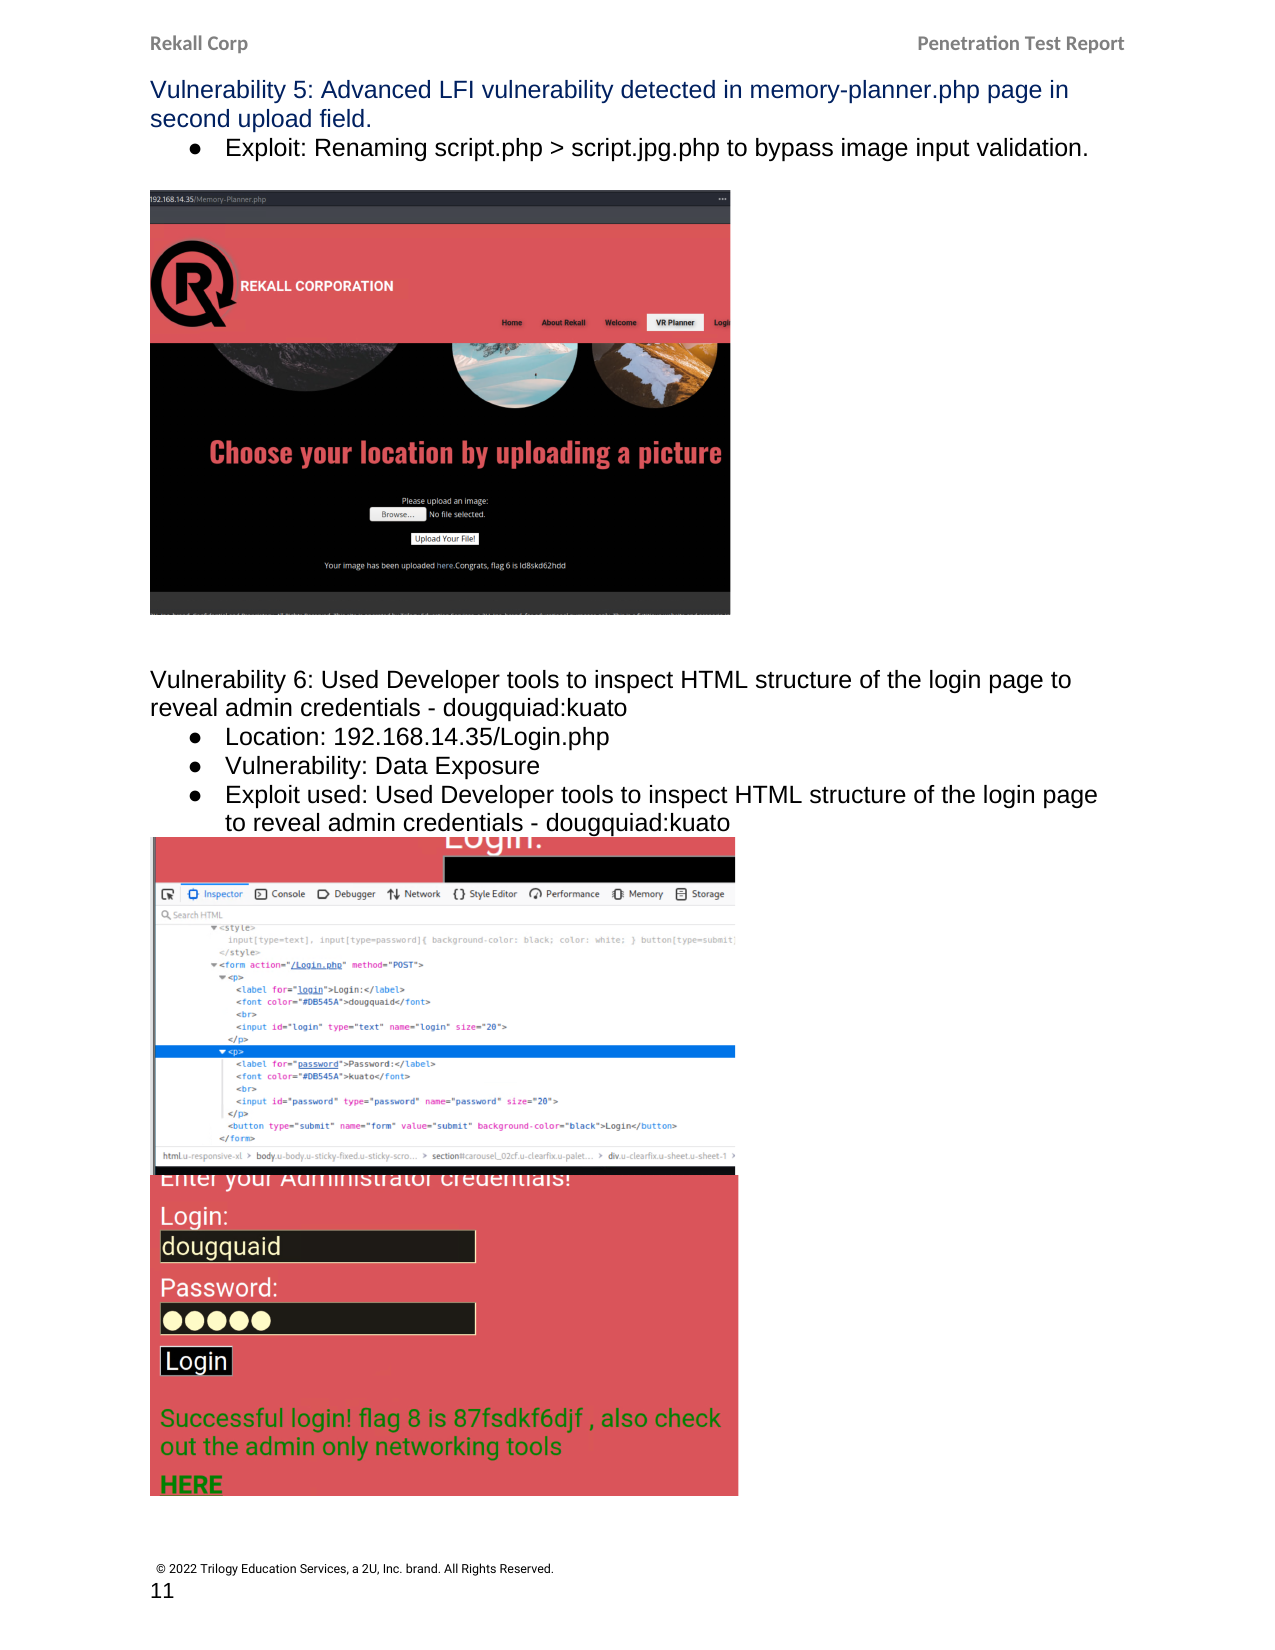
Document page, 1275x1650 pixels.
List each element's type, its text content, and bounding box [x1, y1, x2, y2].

list Exploit used: Used Developer tools to inspect HTML structure of the login page to reveal admin credentials - dougquiad:kuato [187, 779, 1125, 837]
picture [150, 837, 739, 1496]
list Vulnerability: Data Exposure [187, 751, 1125, 779]
subtitle Vulnerability 5: Advanced LFI vulnerability detected in memory-planner.php page in second upload field. [150, 75, 1125, 132]
list Location: 192.168.14.35/Login.php [187, 722, 1125, 751]
picture [150, 190, 731, 615]
text Vulnerability 6: Used Developer tools to inspect HTML structure of the login page to reveal admin credentials - dougquiad:kuato [150, 664, 1125, 722]
list Exploit: Renaming script.php > script.jpg.php to bypass image input validation. [187, 132, 1125, 161]
